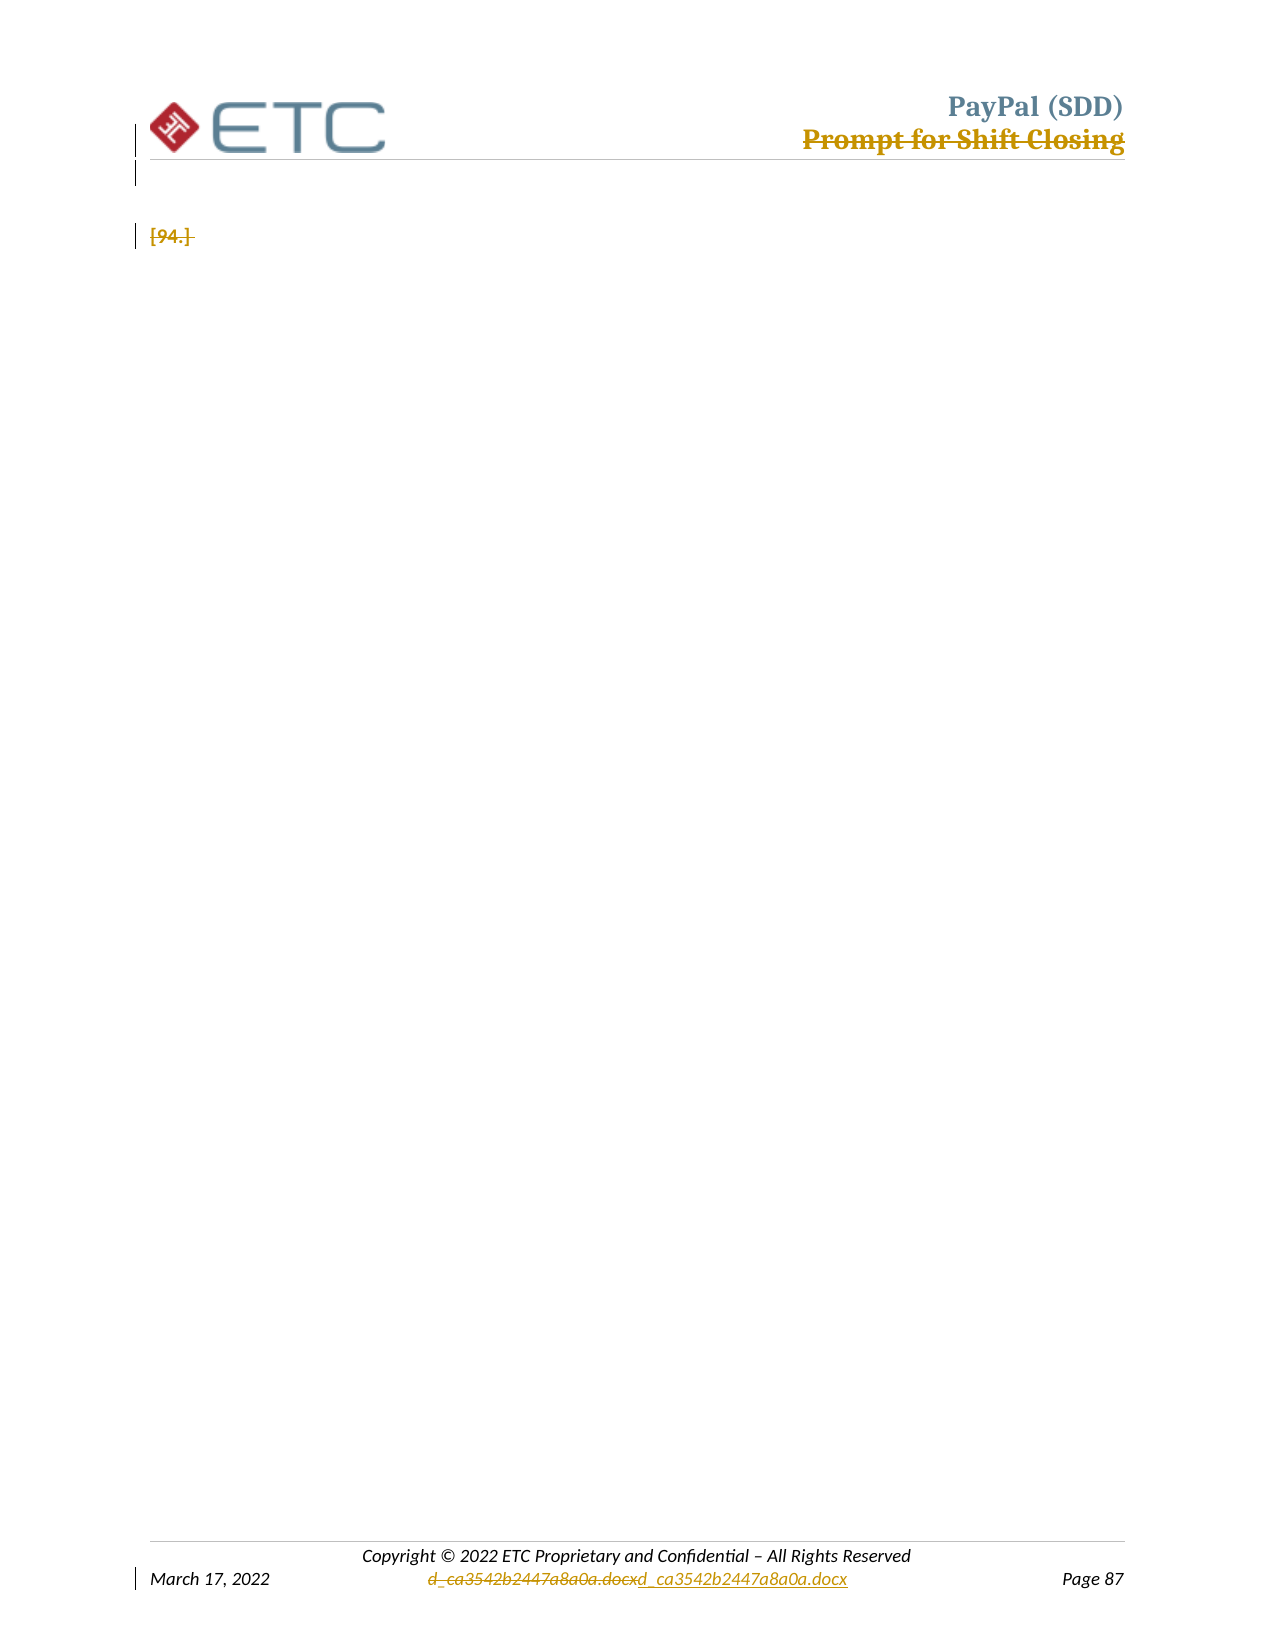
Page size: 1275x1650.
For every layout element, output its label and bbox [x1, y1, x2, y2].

picture [150, 102, 386, 153]
